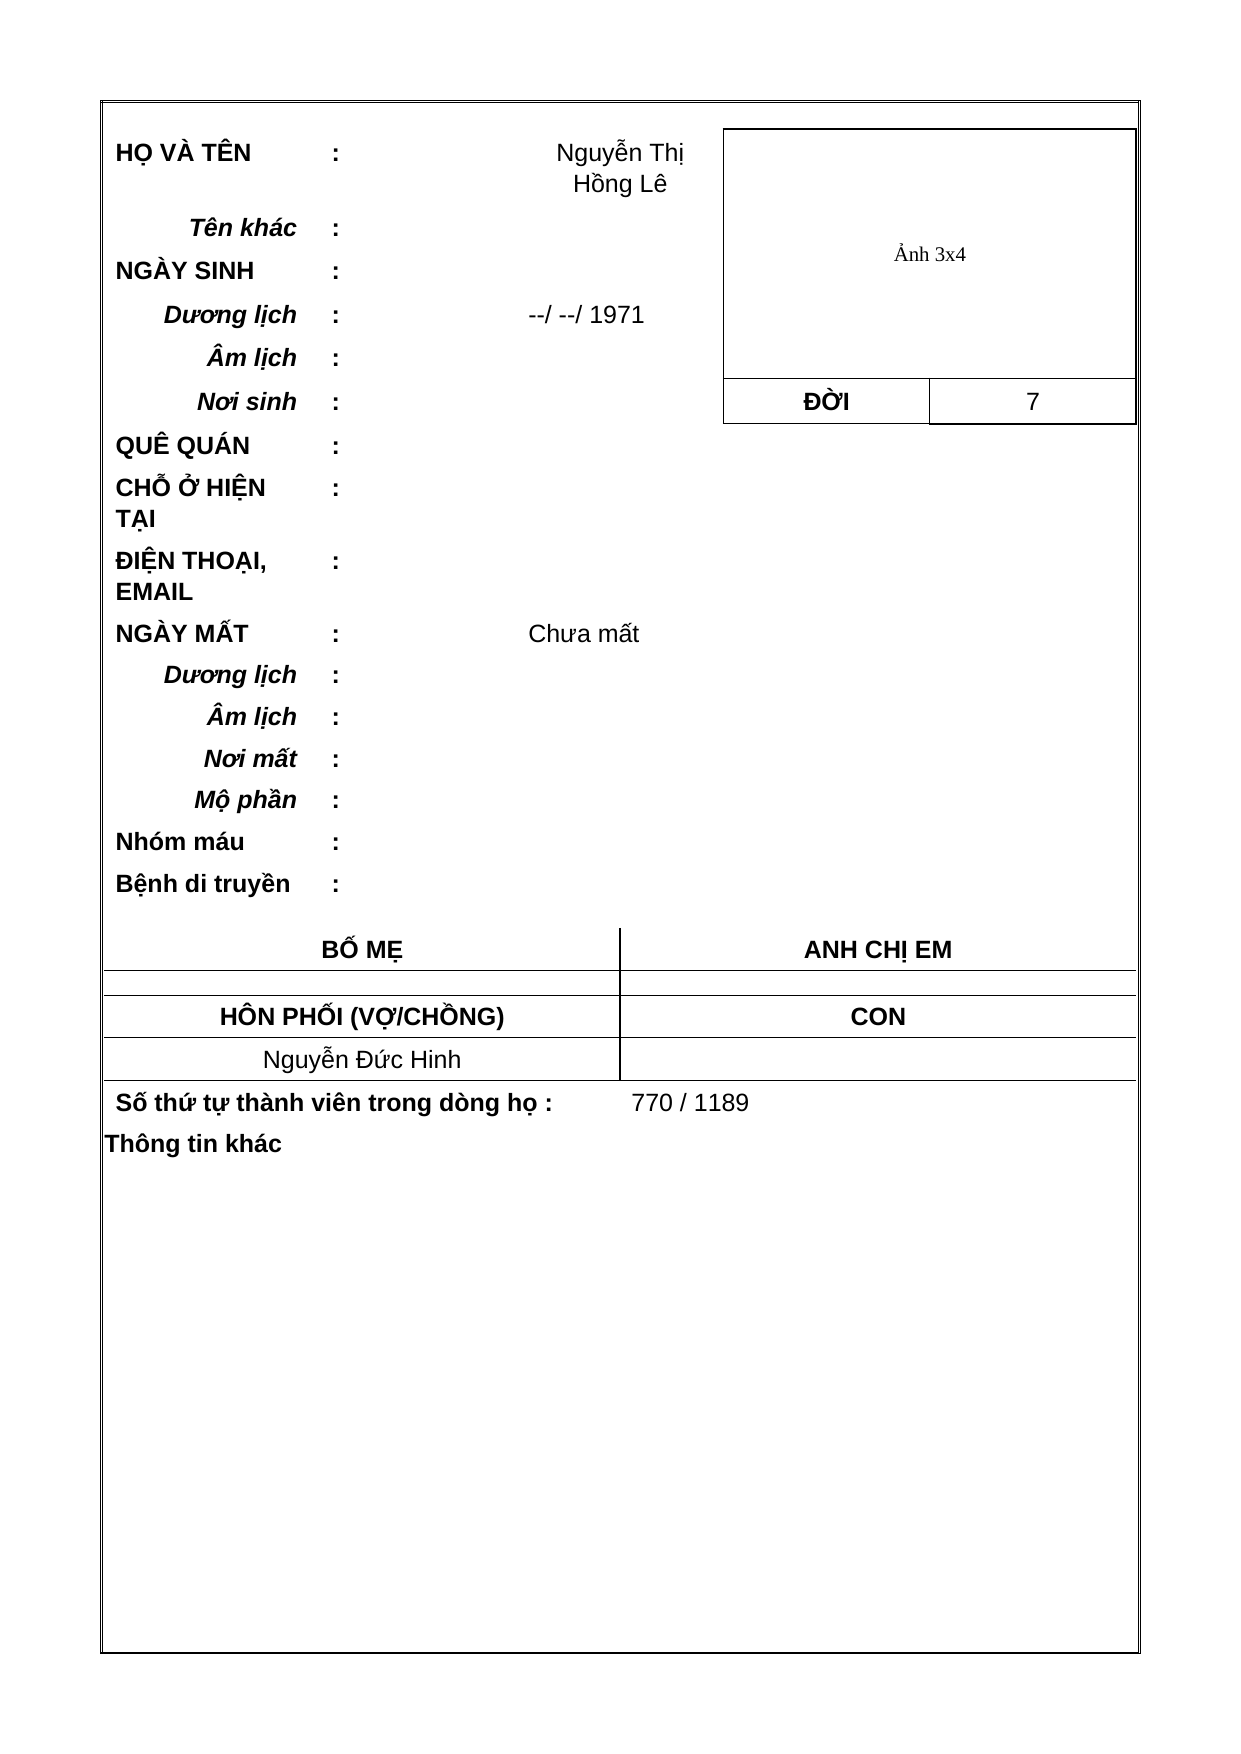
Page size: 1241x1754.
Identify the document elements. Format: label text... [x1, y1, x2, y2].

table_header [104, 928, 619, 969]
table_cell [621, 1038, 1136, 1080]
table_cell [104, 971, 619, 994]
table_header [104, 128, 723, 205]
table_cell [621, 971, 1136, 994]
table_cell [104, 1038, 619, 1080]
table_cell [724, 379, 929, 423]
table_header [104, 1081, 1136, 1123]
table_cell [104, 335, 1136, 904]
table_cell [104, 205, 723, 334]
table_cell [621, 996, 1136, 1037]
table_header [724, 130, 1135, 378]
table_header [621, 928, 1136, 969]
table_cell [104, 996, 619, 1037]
text Thông tin khác [104, 1128, 1136, 1159]
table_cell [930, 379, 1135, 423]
